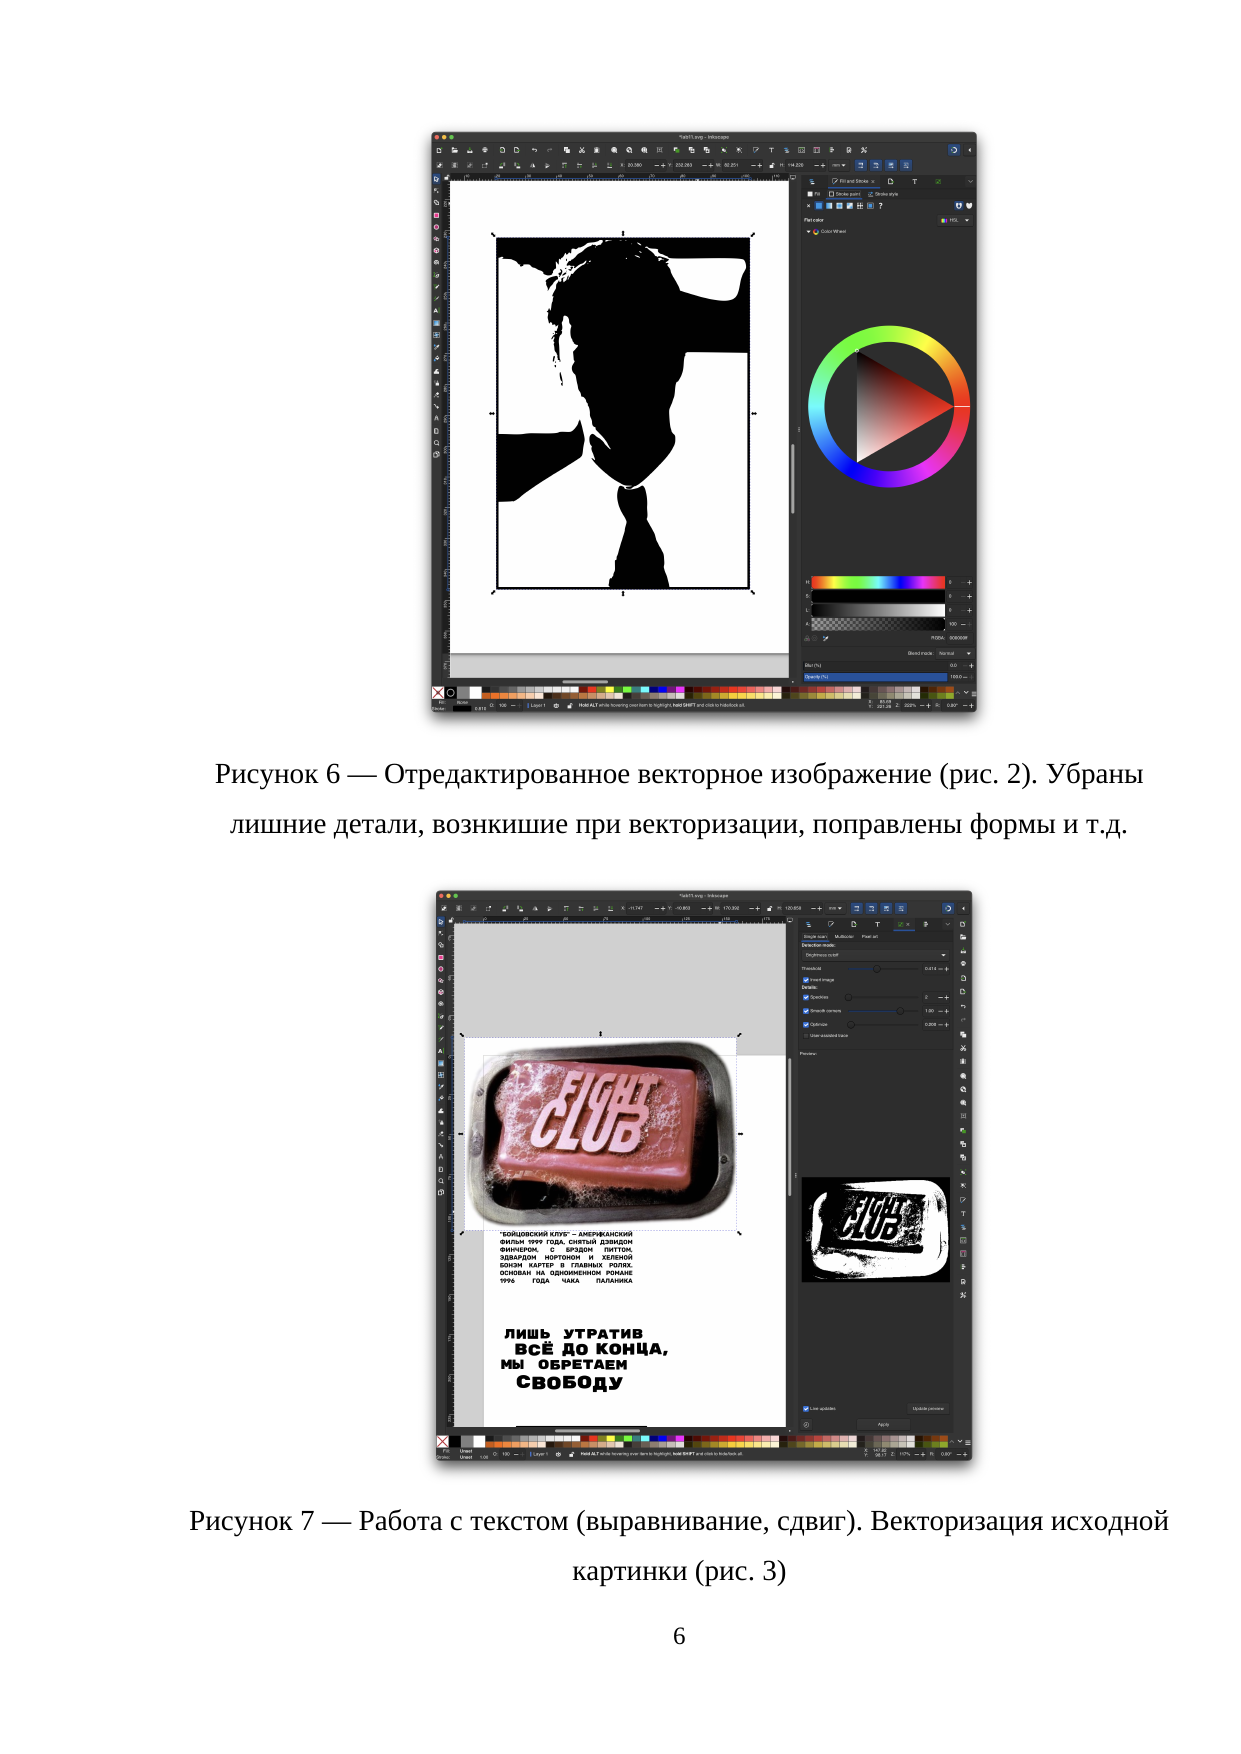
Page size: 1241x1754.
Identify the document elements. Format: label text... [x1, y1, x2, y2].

text Рисунок 6 — Отредактированное векторное изображение (рис. 2). Убраны лишние детали, вознкишие при векторизации, поправлены формы и т.д. [177, 756, 1181, 839]
picture [411, 118, 997, 739]
text Рисунок 7 — Работа с текстом (выравнивание, сдвиг). Векторизация исходной картинки (рис. 3) [177, 1503, 1181, 1587]
picture [416, 877, 992, 1487]
